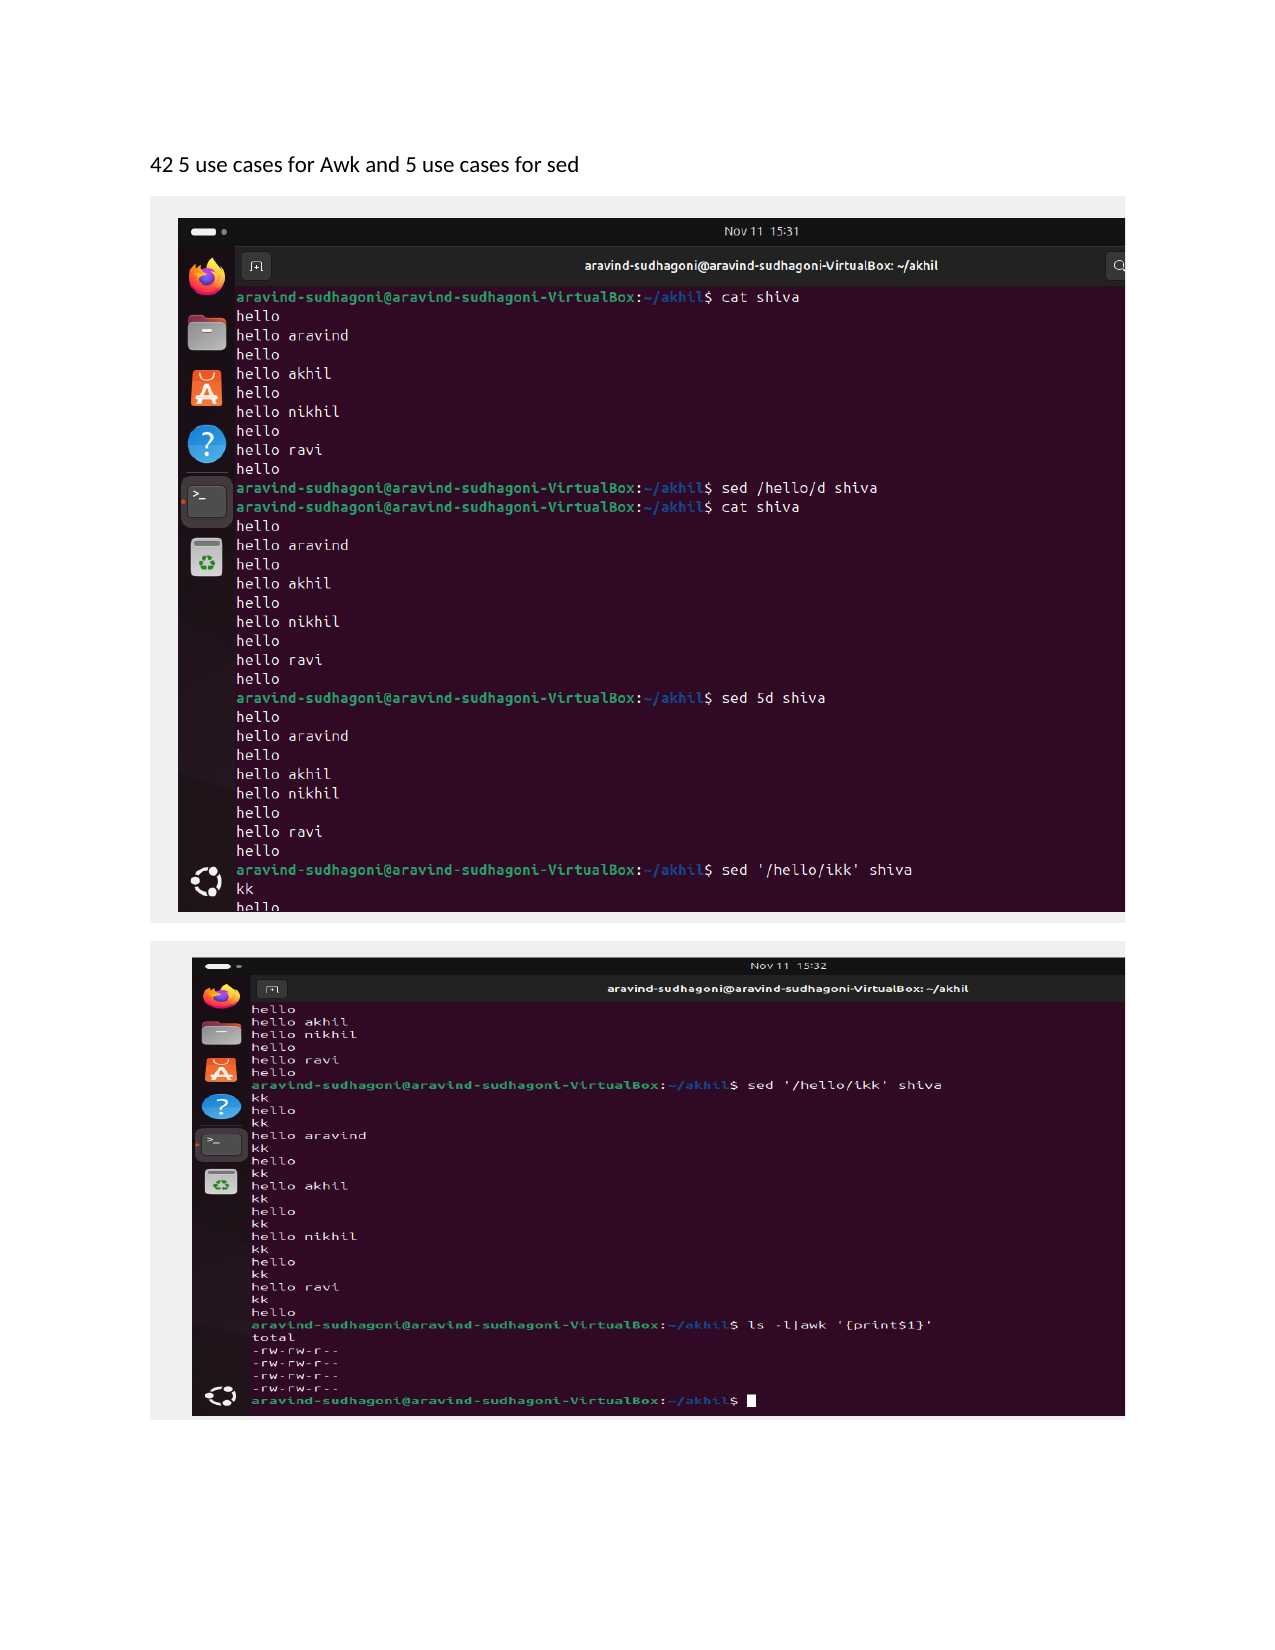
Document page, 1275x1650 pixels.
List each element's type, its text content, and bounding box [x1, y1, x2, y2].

picture [150, 196, 1125, 923]
picture [150, 941, 1125, 1420]
text 42 5 use cases for Awk and 5 use cases for sed [150, 150, 1125, 178]
